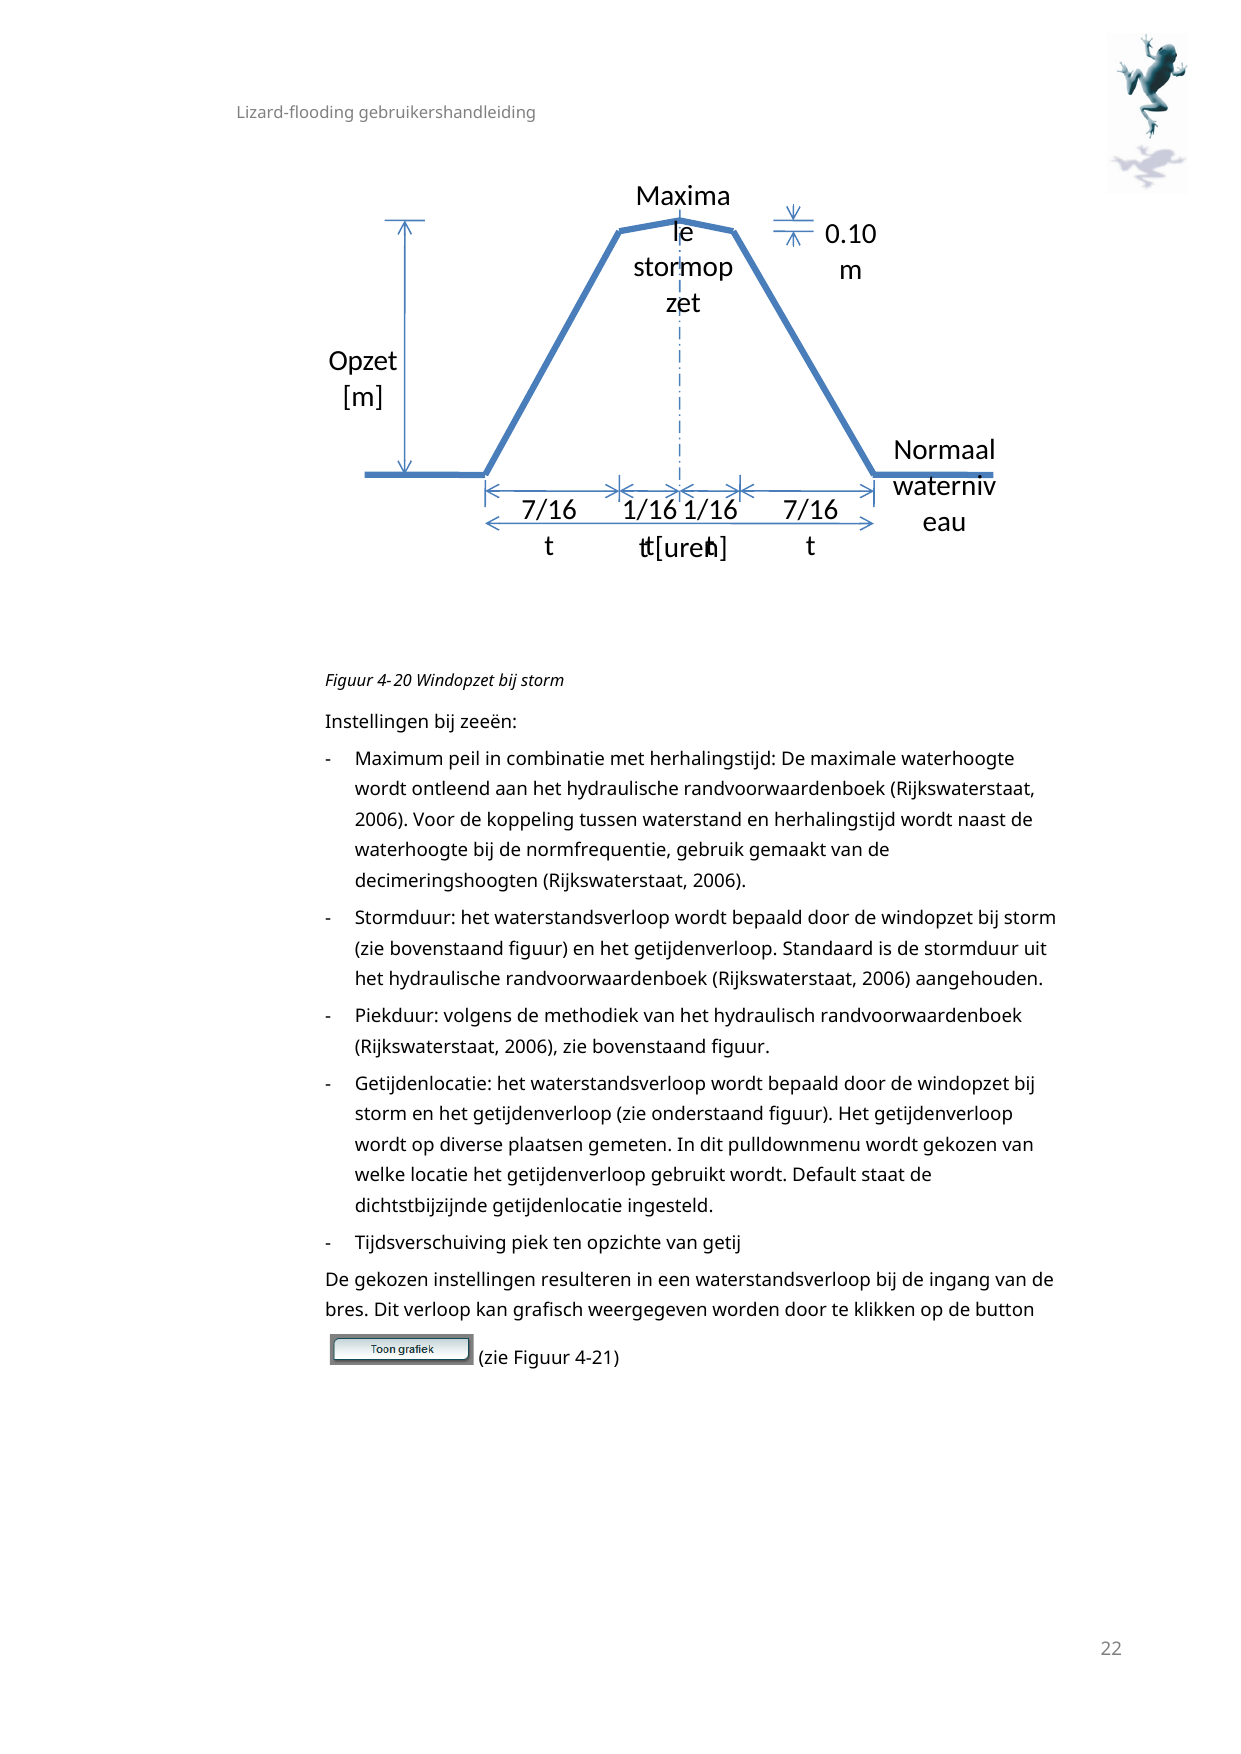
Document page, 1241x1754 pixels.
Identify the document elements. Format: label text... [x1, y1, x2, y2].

list Tijdsverschuiving piek ten opzichte van getij [325, 1229, 1063, 1255]
text Instellingen bij zeeën: [325, 708, 1063, 733]
list Maximum peil in combinatie met herhalingstijd: De maximale waterhoogte wordt ontleend aan het hydraulische randvoorwaardenboek (Rijkswaterstaat, 2006). Voor de koppeling tussen waterstand en herhalingstijd wordt naast de waterhoogte bij de normfrequentie, gebruik gemaakt van de decimeringshoogten (Rijkswaterstaat, 2006). [325, 745, 1063, 893]
picture [329, 1333, 474, 1365]
list Getijdenlocatie: het waterstandsverloop wordt bepaald door de windopzet bij storm en het getijdenverloop (zie onderstaand figuur). Het getijdenverloop wordt op diverse plaatsen gemeten. In dit pulldownmenu wordt gekozen van welke locatie het getijdenverloop gebruikt wordt. Default staat de dichtstbijzijnde getijdenlocatie ingesteld. [325, 1070, 1063, 1218]
list Piekduur: volgens de methodiek van het hydraulisch randvoorwaardenboek (Rijkswaterstaat, 2006), zie bovenstaand figuur. [325, 1002, 1063, 1058]
list Stormduur: het waterstandsverloop wordt bepaald door de windopzet bij storm (zie bovenstaand figuur) en het getijdenverloop. Standaard is de stormduur uit het hydraulische randvoorwaardenboek (Rijkswaterstaat, 2006) aangehouden. [325, 904, 1063, 991]
picture [1106, 33, 1188, 194]
text De gekozen instellingen resulteren in een waterstandsverloop bij de ingang van de bres. Dit verloop kan grafisch weergegeven worden door te klikken op de button [325, 1266, 1063, 1322]
